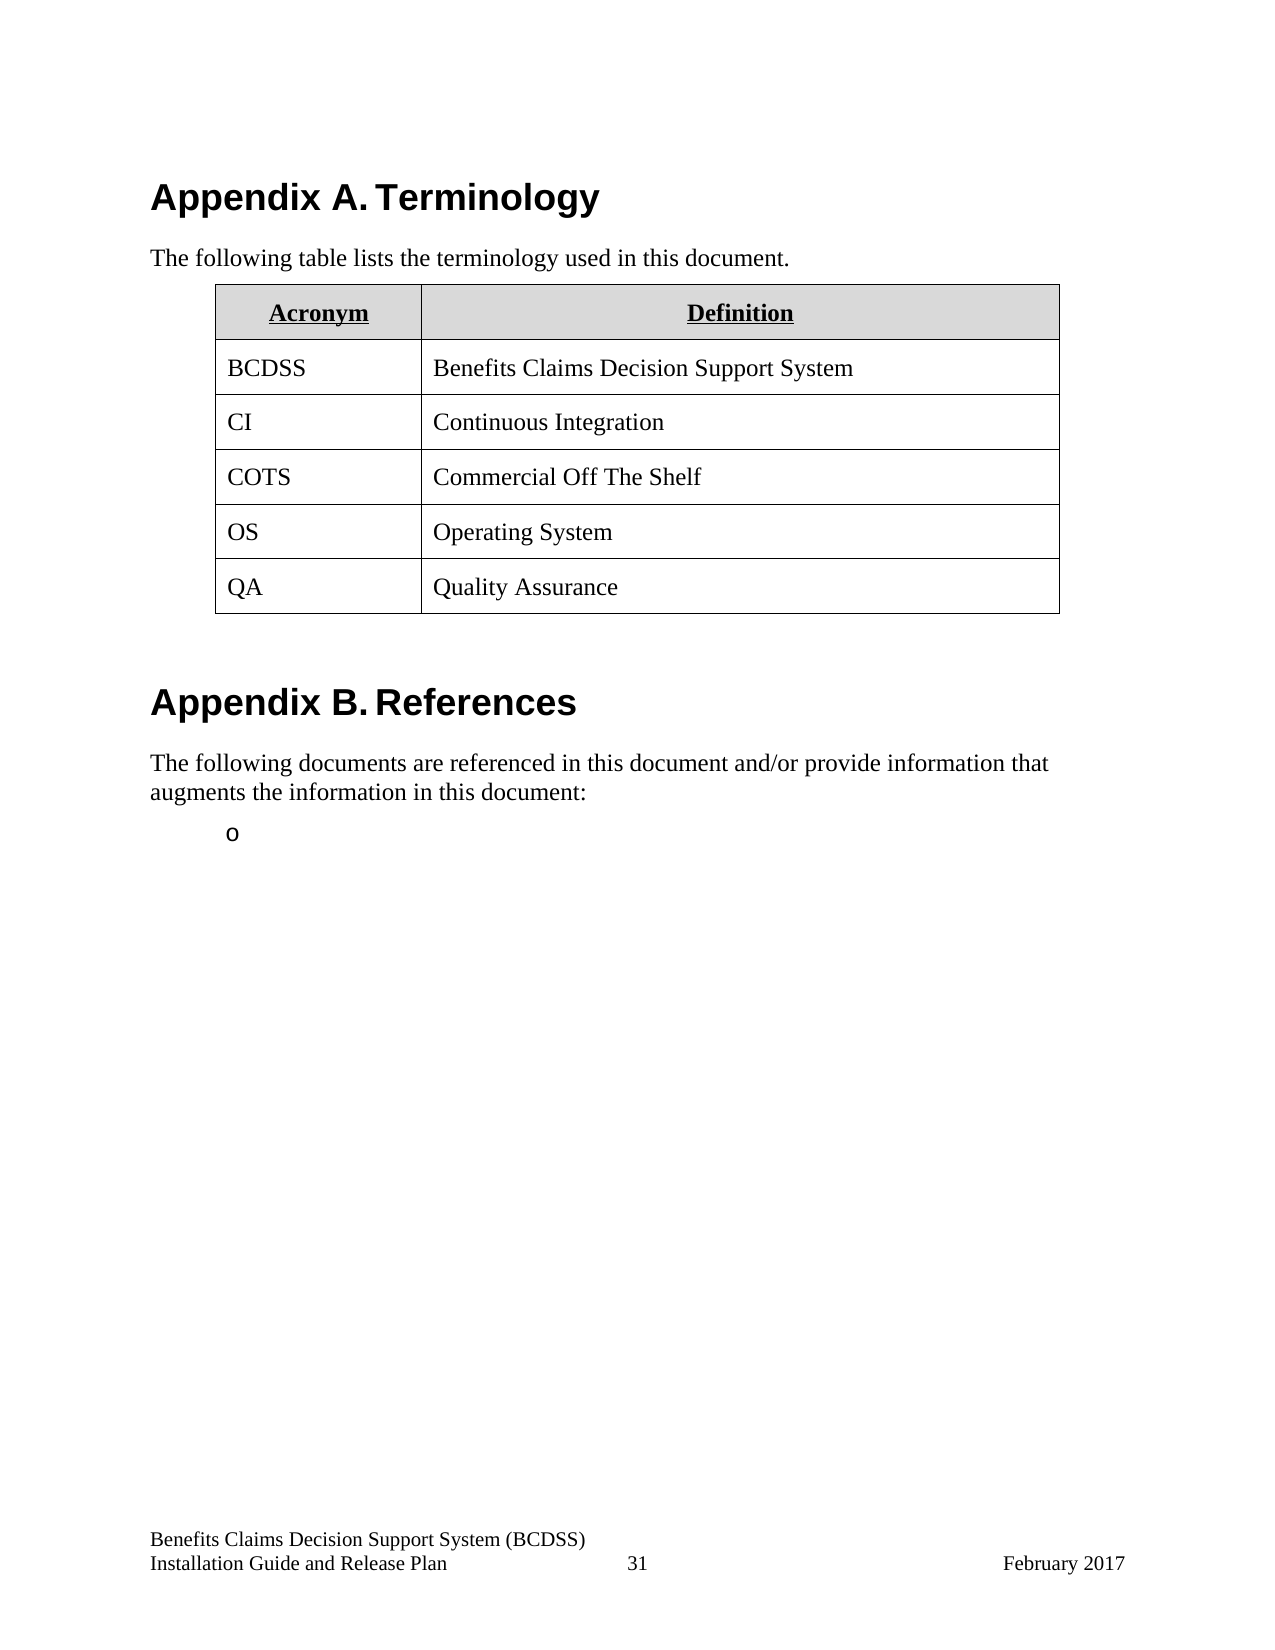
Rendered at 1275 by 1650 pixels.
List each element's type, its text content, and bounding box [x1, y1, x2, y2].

table_cell Benefits Claims Decision Support System [422, 340, 1059, 394]
table_cell Quality Assurance [422, 559, 1059, 613]
table_cell Continuous Integration [422, 395, 1059, 449]
text The following table lists the terminology used in this document. [150, 243, 1125, 272]
table_header Definition [422, 285, 1059, 339]
table_header Acronym [216, 285, 421, 339]
table_cell Commercial Off The Shelf [422, 450, 1059, 503]
table_cell OS [216, 505, 421, 558]
table_cell COTS [216, 450, 421, 503]
table_cell BCDSS [216, 340, 421, 394]
table_cell Operating System [422, 505, 1059, 558]
list References [150, 680, 1125, 723]
text The following documents are referenced in this document and/or provide information that augments the information in this document: [150, 748, 1125, 806]
table_cell QA [216, 559, 421, 613]
table_cell CI [216, 395, 421, 449]
text Terminology [150, 175, 1125, 218]
